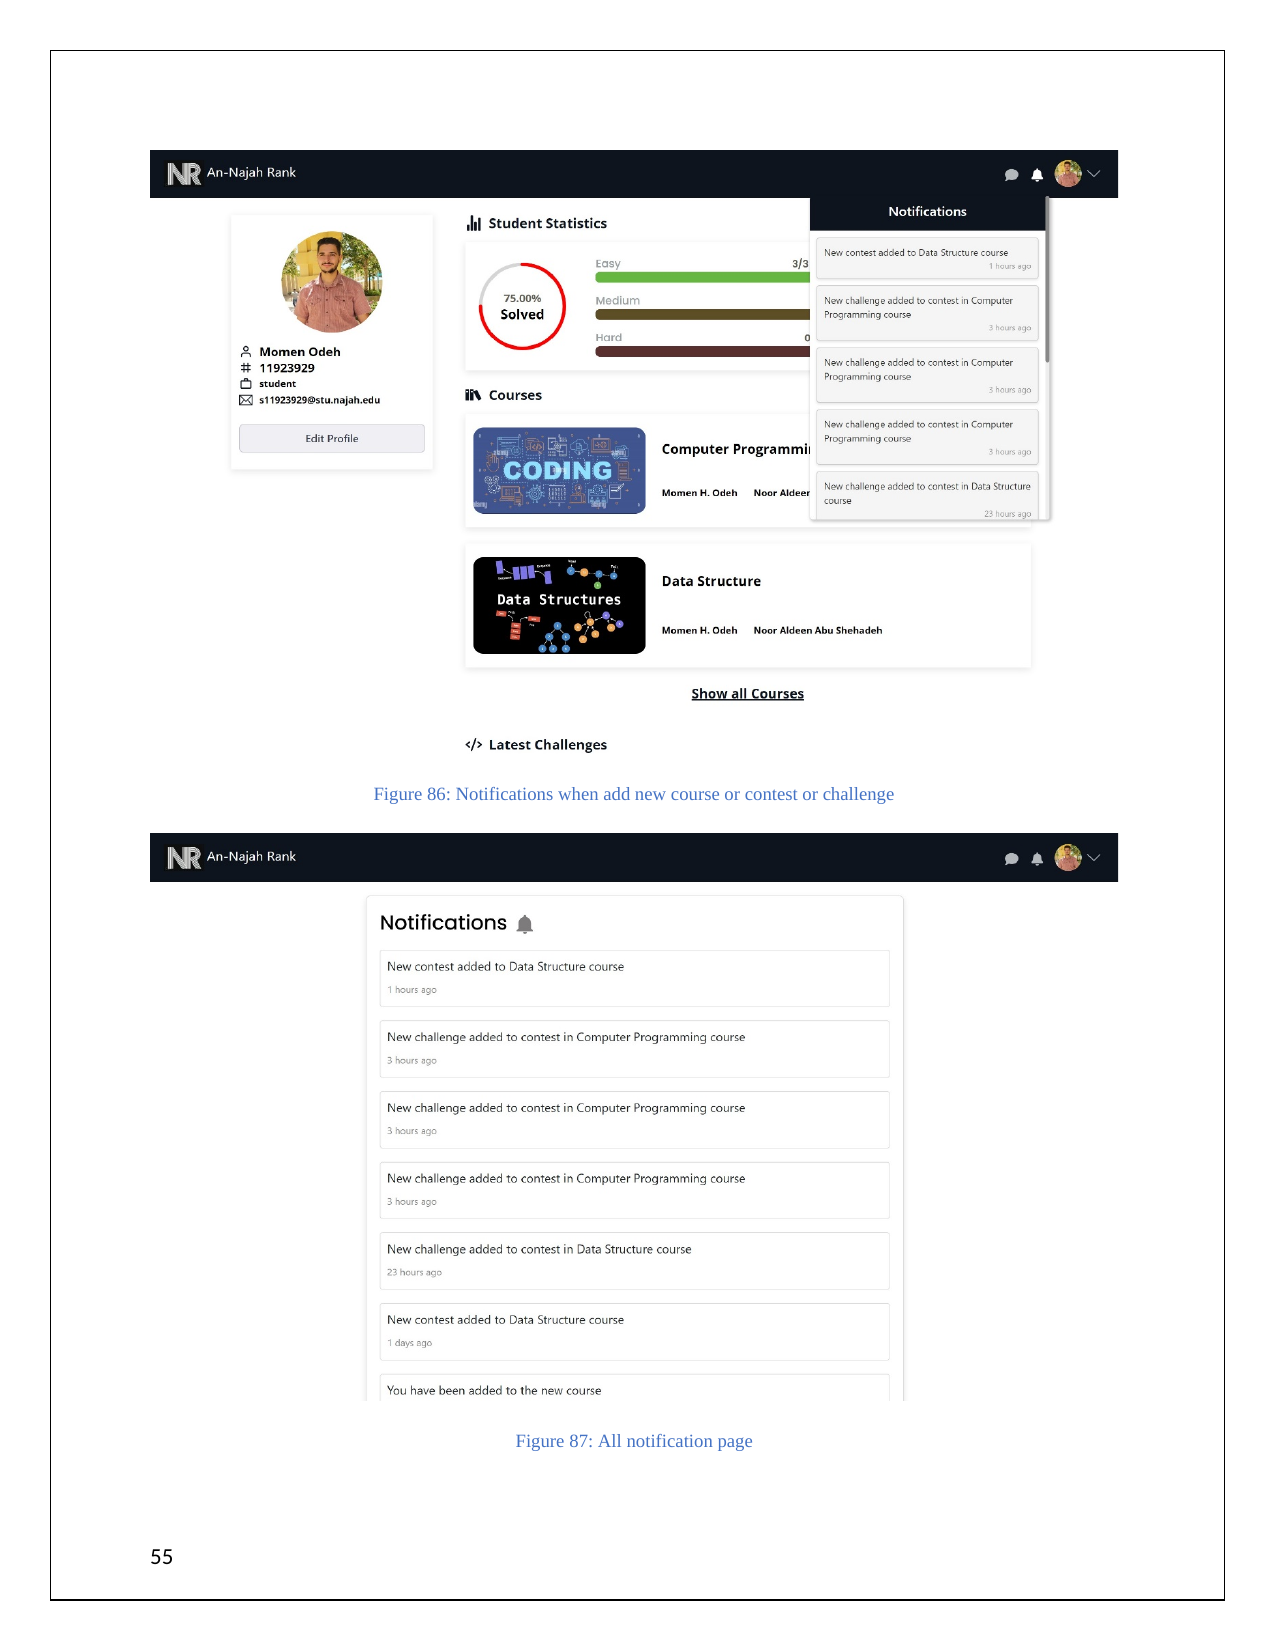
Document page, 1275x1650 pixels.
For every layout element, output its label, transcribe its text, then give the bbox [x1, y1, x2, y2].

picture [150, 150, 1119, 754]
text Figure 86: Notifications when add new course or contest or challenge [150, 783, 1118, 804]
picture [150, 833, 1119, 1401]
text Figure 87: All notification page [150, 1430, 1118, 1452]
